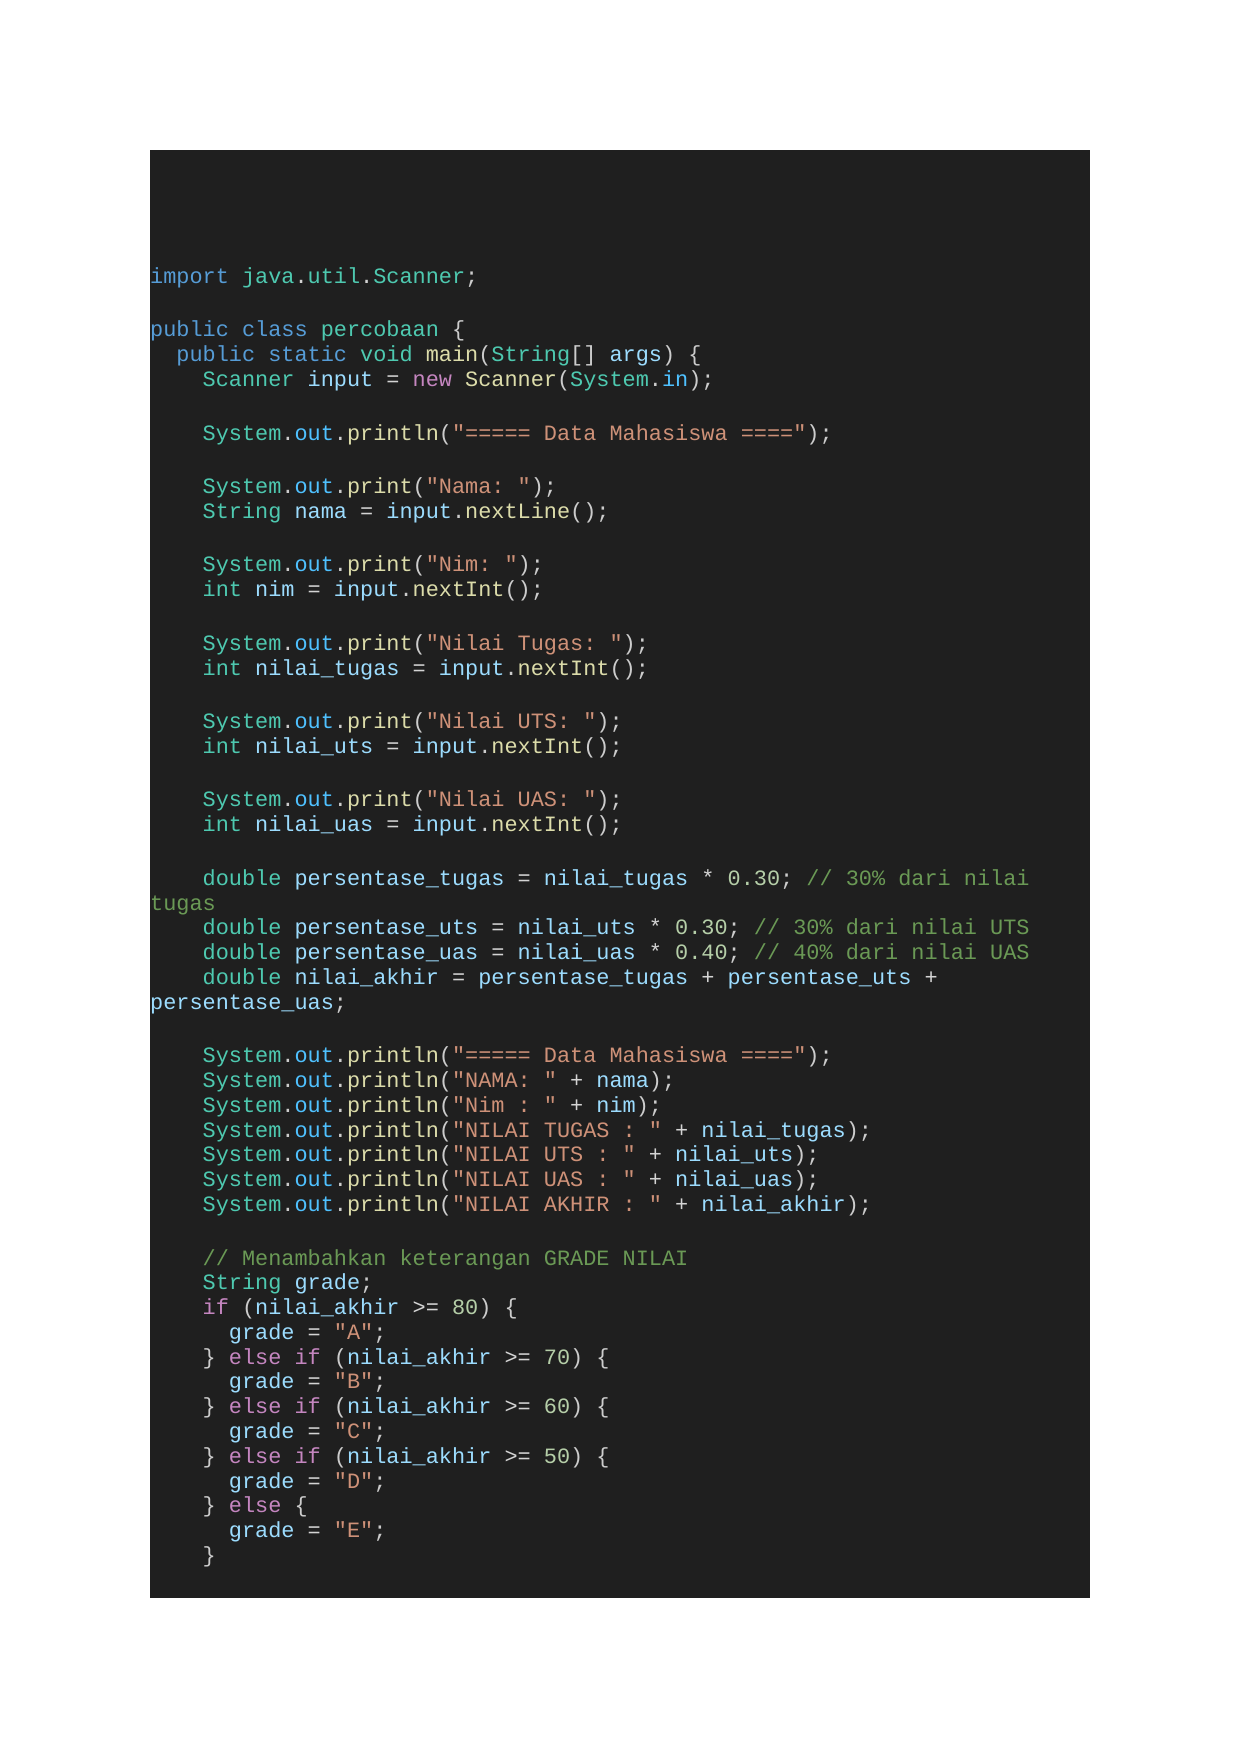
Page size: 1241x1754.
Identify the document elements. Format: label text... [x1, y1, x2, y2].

text double persentase_tugas = nilai_tugas * 0.30; // 30% dari nilai tugas [150, 867, 1090, 916]
text import java.util.Scanner; [150, 265, 1090, 290]
text System.out.print("Nilai UTS: "); [150, 710, 1090, 735]
text } else if (nilai_akhir >= 60) { [150, 1395, 1090, 1420]
text Scanner input = new Scanner(System.in); [150, 368, 1090, 393]
text } [150, 1544, 1090, 1569]
text public class percobaan { [150, 318, 1090, 343]
text System.out.print("Nim: "); [150, 553, 1090, 578]
text System.out.println("NILAI UTS : " + nilai_uts); [150, 1143, 1090, 1168]
text String nama = input.nextLine(); [150, 500, 1090, 525]
text double persentase_uas = nilai_uas * 0.40; // 40% dari nilai UAS [150, 941, 1090, 966]
text grade = "B"; [150, 1371, 1090, 1395]
text System.out.println("NILAI TUGAS : " + nilai_tugas); [150, 1119, 1090, 1143]
text System.out.println("NILAI AKHIR : " + nilai_akhir); [150, 1193, 1090, 1218]
text String grade; [150, 1271, 1090, 1296]
text // Menambahkan keterangan GRADE NILAI [150, 1247, 1090, 1271]
text public static void main(String[] args) { [150, 343, 1090, 368]
text } else if (nilai_akhir >= 50) { [150, 1445, 1090, 1470]
text double nilai_akhir = persentase_tugas + persentase_uts + persentase_uas; [150, 966, 1090, 1016]
text int nilai_tugas = input.nextInt(); [150, 657, 1090, 681]
text System.out.println("NILAI UAS : " + nilai_uas); [150, 1168, 1090, 1193]
text grade = "C"; [150, 1420, 1090, 1445]
text System.out.println("Nim : " + nim); [150, 1094, 1090, 1119]
text } else if (nilai_akhir >= 70) { [150, 1346, 1090, 1371]
text System.out.print("Nilai Tugas: "); [150, 632, 1090, 657]
text System.out.print("Nilai UAS: "); [150, 788, 1090, 813]
text int nilai_uts = input.nextInt(); [150, 735, 1090, 760]
text grade = "E"; [150, 1519, 1090, 1544]
text grade = "A"; [150, 1321, 1090, 1346]
text System.out.print("Nama: "); [150, 475, 1090, 500]
text double persentase_uts = nilai_uts * 0.30; // 30% dari nilai UTS [150, 916, 1090, 941]
text if (nilai_akhir >= 80) { [150, 1296, 1090, 1321]
text } else { [150, 1494, 1090, 1519]
text int nim = input.nextInt(); [150, 578, 1090, 603]
text grade = "D"; [150, 1470, 1090, 1494]
text int nilai_uas = input.nextInt(); [150, 813, 1090, 838]
text System.out.println("===== Data Mahasiswa ===="); [150, 1044, 1090, 1069]
text System.out.println("NAMA: " + nama); [150, 1069, 1090, 1094]
text System.out.println("===== Data Mahasiswa ===="); [150, 422, 1090, 446]
